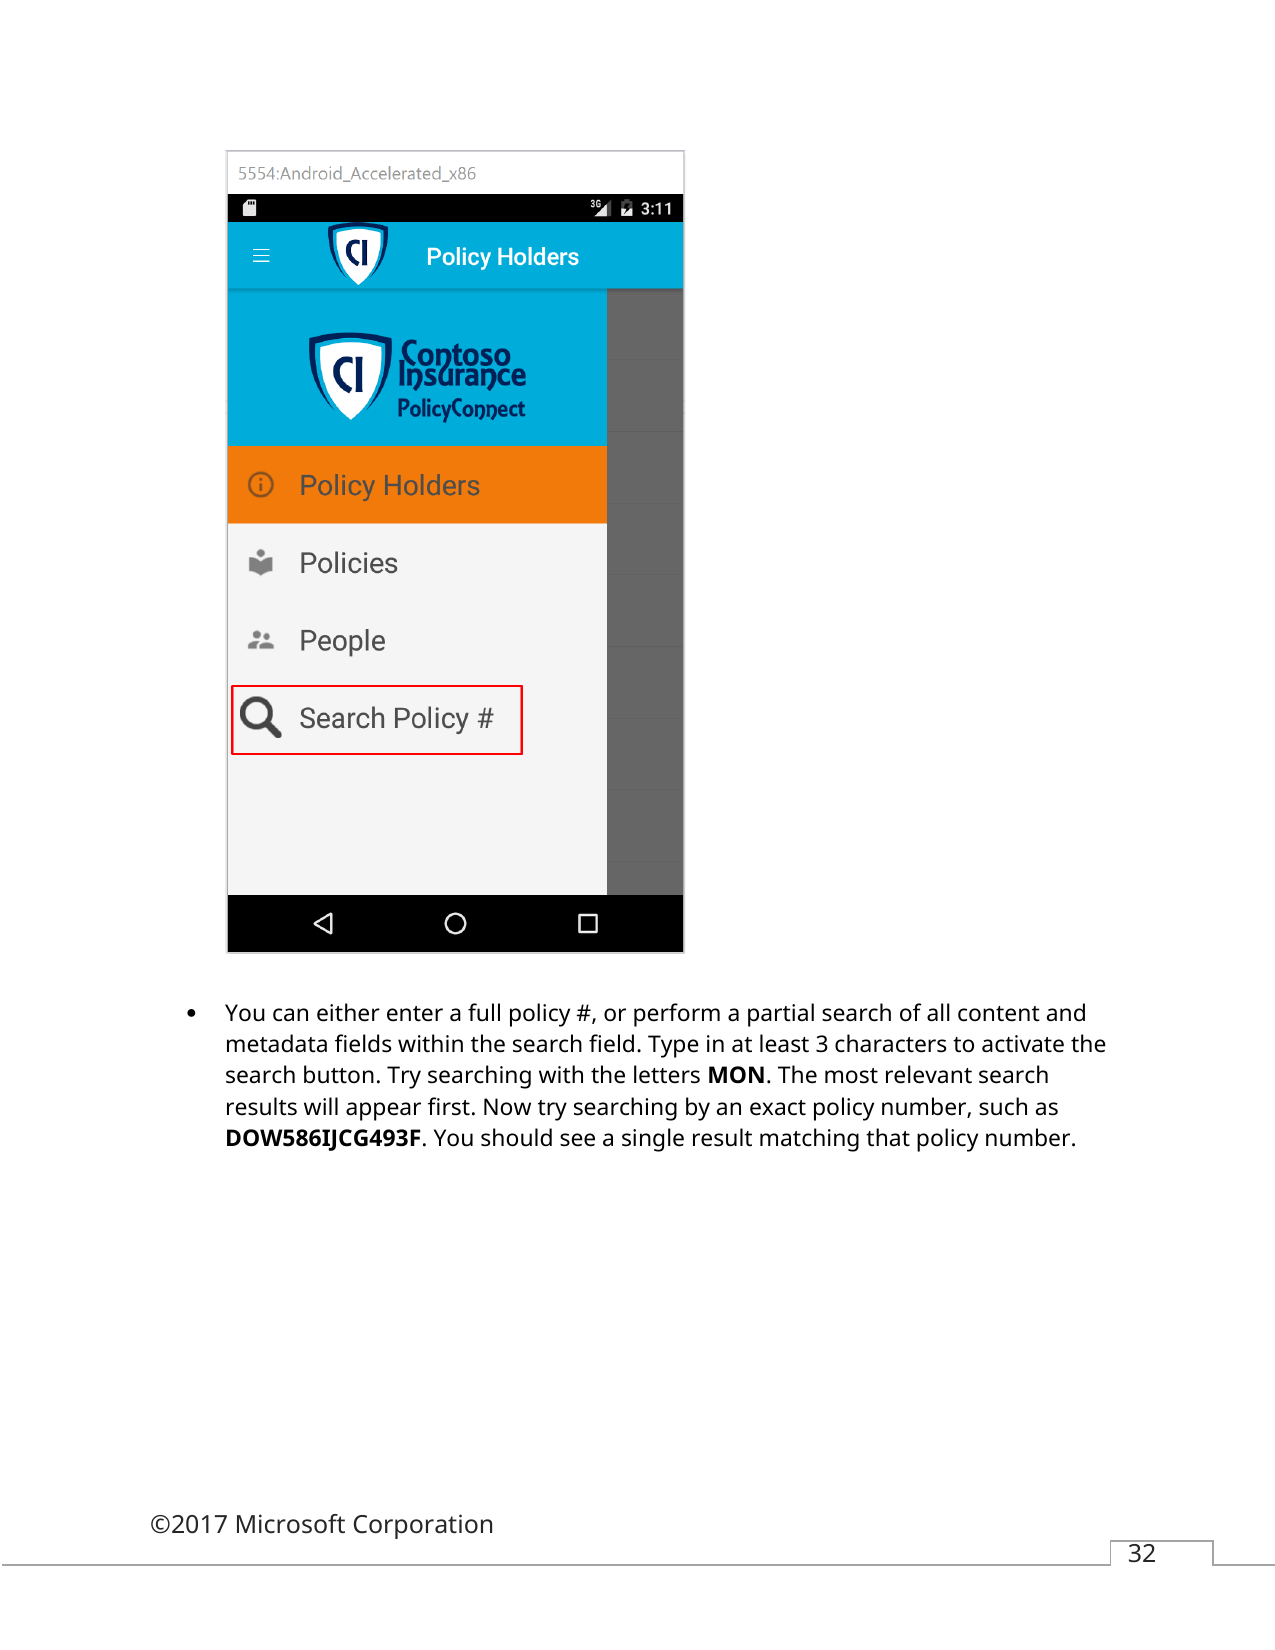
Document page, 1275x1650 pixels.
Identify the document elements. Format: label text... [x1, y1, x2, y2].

picture [225, 150, 686, 954]
list You can either enter a full policy #, or perform a partial search of all content and metadata fields within the search field. Type in at least 3 characters to activate the search button. Try searching with the letters MON. The most relevant search results will appear first. Now try searching by an exact policy number, such as DOW586IJCG493F. You should see a single result matching that policy number. [187, 997, 1125, 1153]
